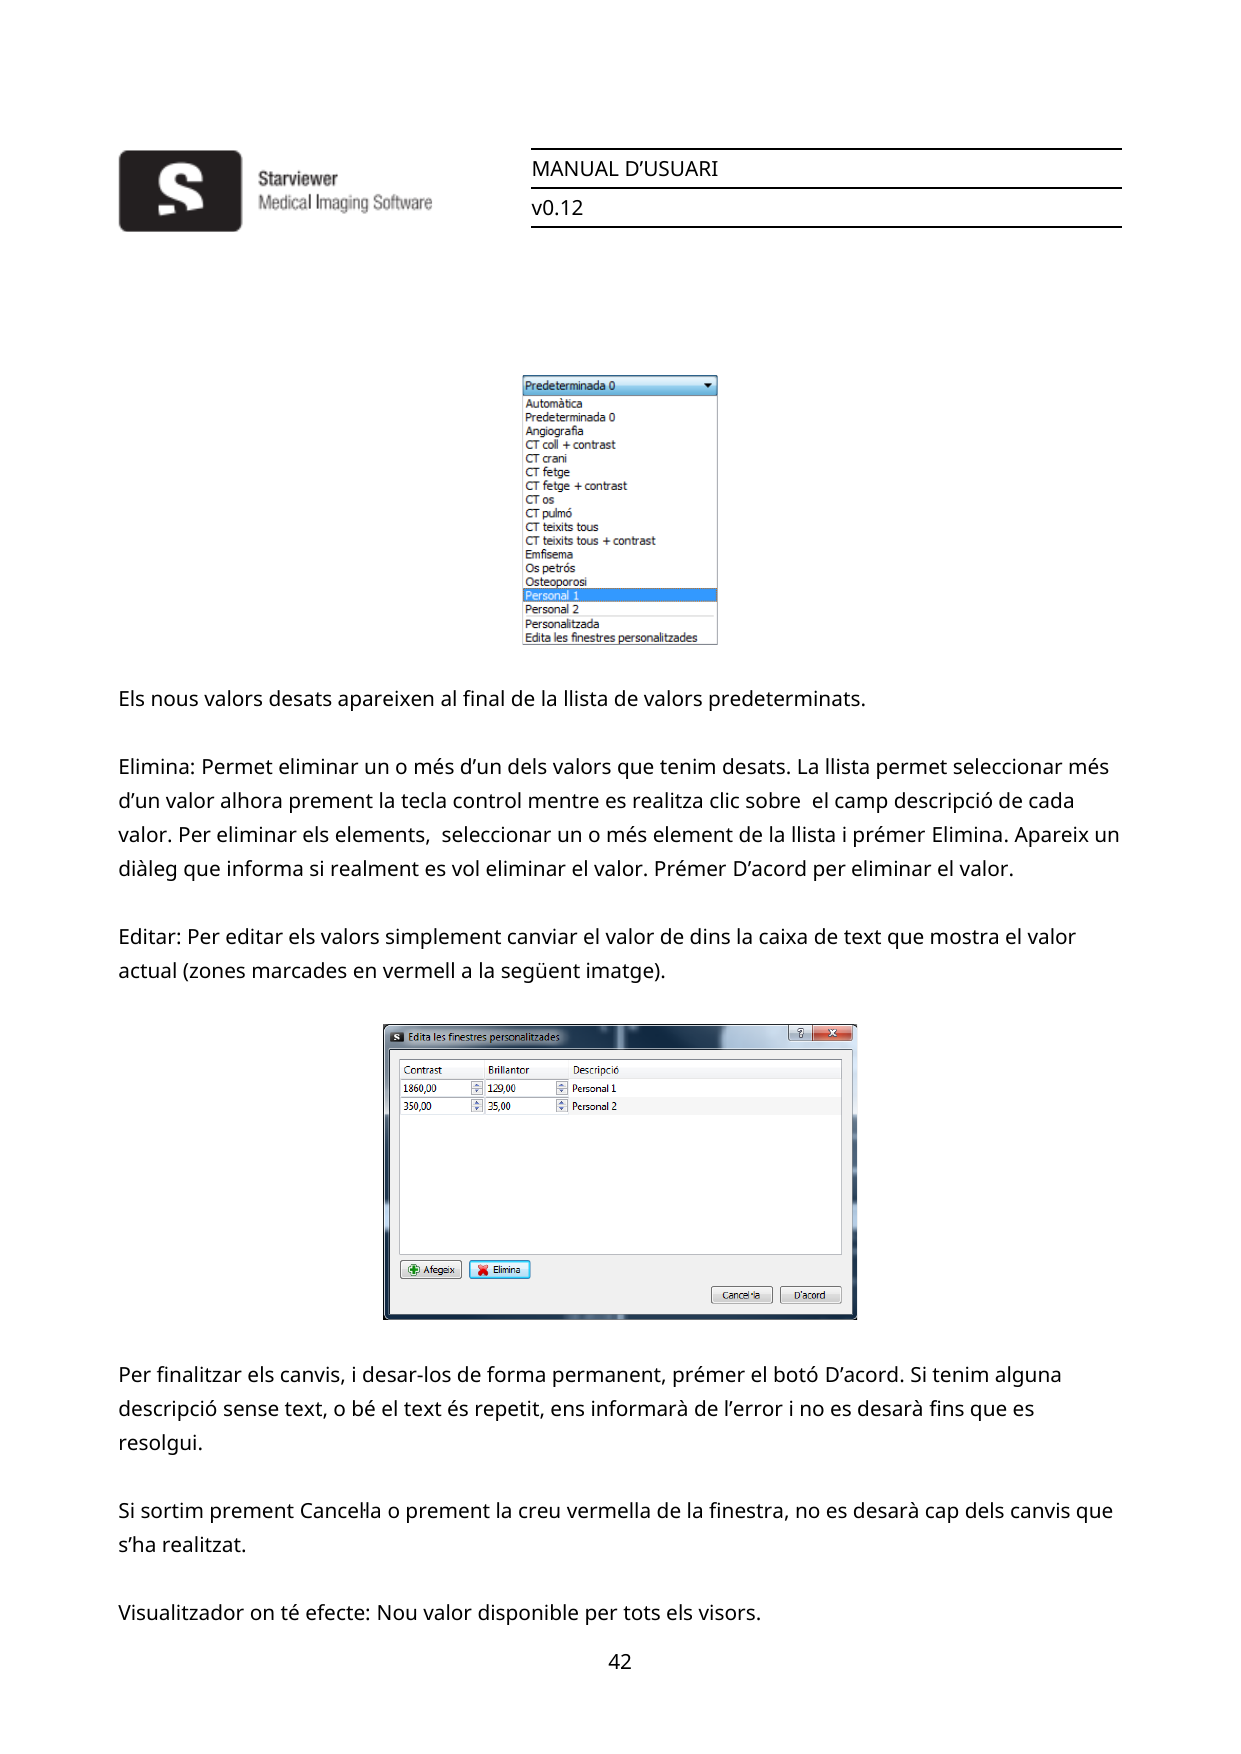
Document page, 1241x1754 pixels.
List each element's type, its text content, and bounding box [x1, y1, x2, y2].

picture [522, 375, 718, 645]
text Si sortim prement Cancel·la o prement la creu vermella de la finestra, no es desarà cap dels canvis que s’ha realitzat. [118, 1496, 1122, 1558]
text Per finalitzar els canvis, i desar-los de forma permanent, prémer el botó D’acord. Si tenim alguna descripció sense text, o bé el text és repetit, ens informarà de l’error i no es desarà fins que es resolgui. [118, 1360, 1122, 1456]
text Els nous valors desats apareixen al final de la llista de valors predeterminats. [118, 684, 1122, 712]
picture [383, 1024, 858, 1320]
text Editar: Per editar els valors simplement canviar el valor de dins la caixa de text que mostra el valor actual (zones marcades en vermell a la següent imatge). [118, 922, 1122, 985]
text Elimina: Permet eliminar un o més d’un dels valors que tenim desats. La llista permet seleccionar més d’un valor alhora prement la tecla control mentre es realitza clic sobre el camp descripció de cada valor. Per eliminar els elements, seleccionar un o més element de la llista i prémer Elimina. Apareix un diàleg que informa si realment es vol eliminar el valor. Prémer D’acord per eliminar el valor. [118, 752, 1122, 883]
text Visualitzador on té efecte: Nou valor disponible per tots els visors. [118, 1598, 1122, 1627]
